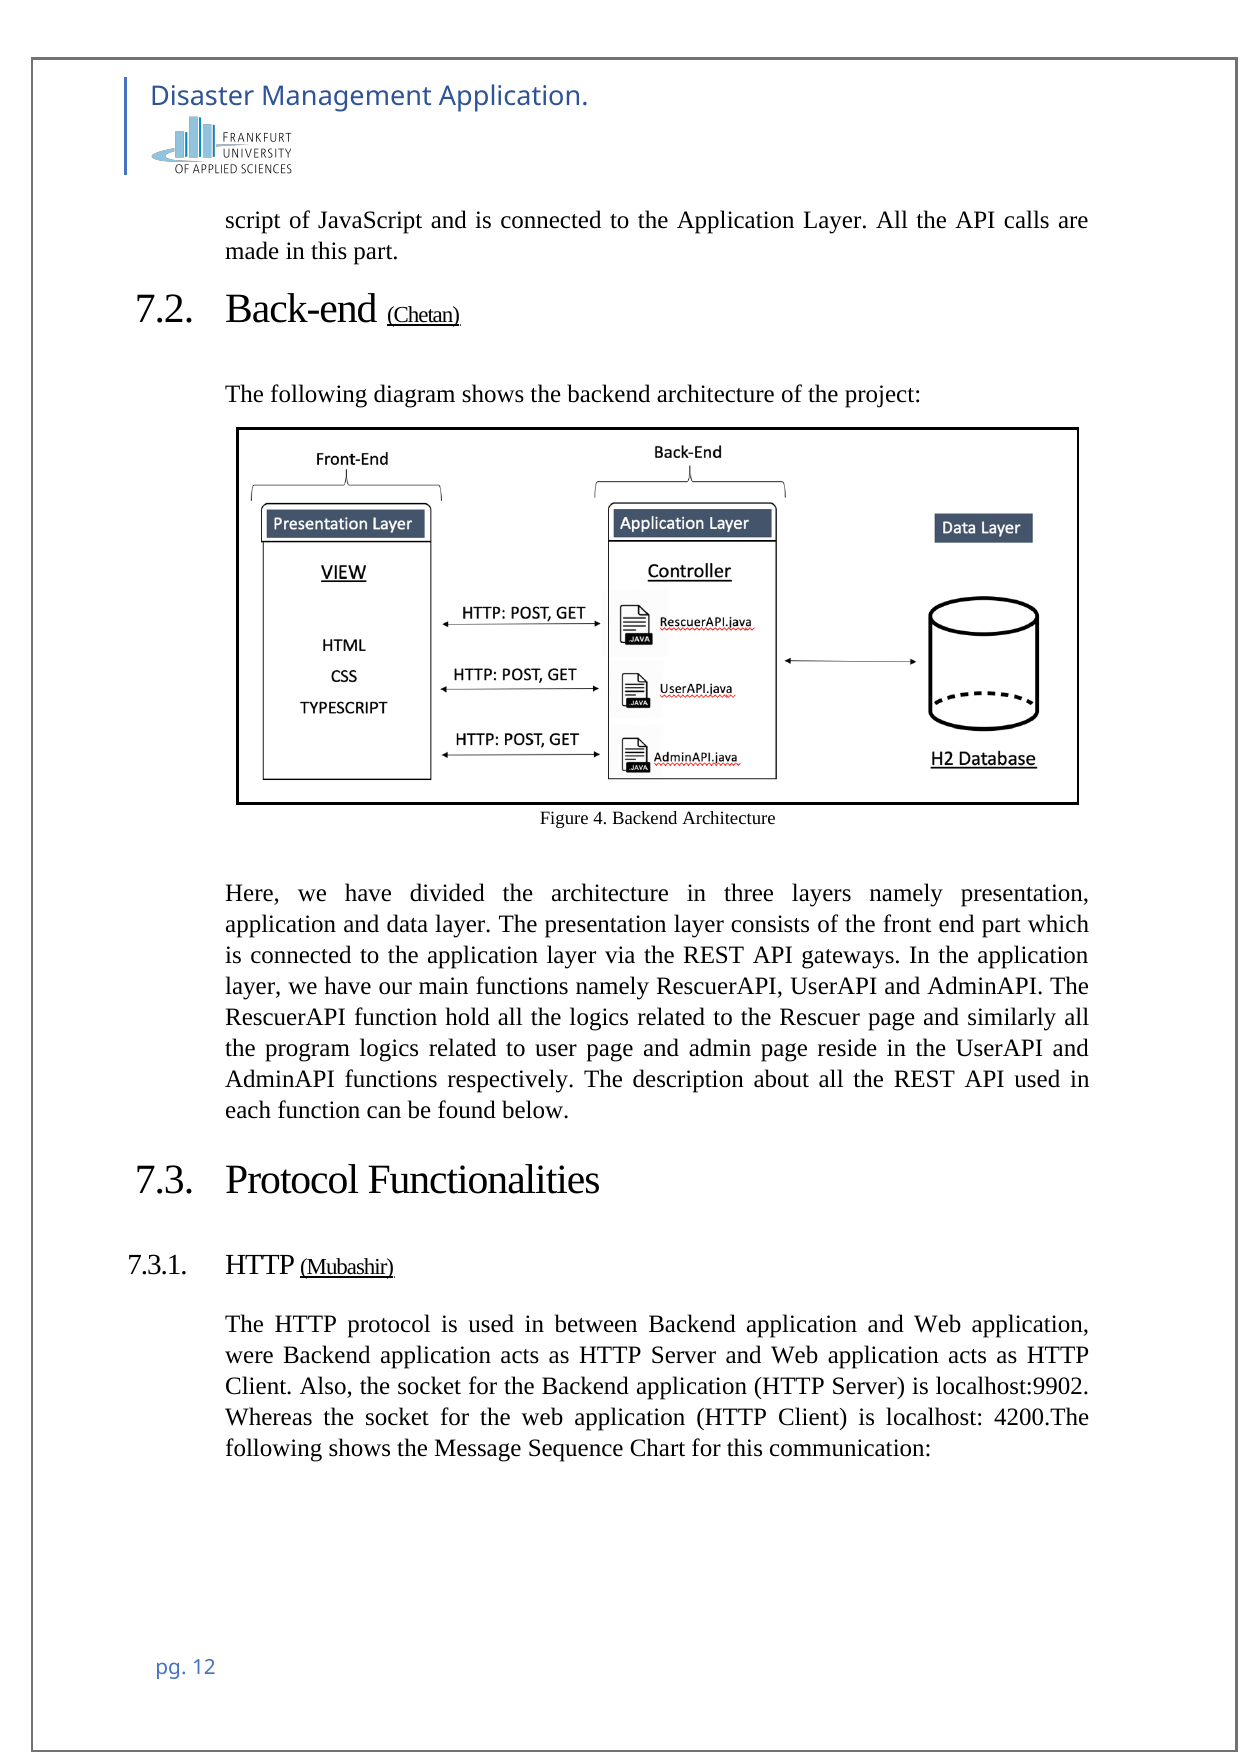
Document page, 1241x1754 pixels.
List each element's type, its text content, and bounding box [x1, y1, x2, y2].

text Here, we have divided the architecture in three layers namely presentation, application and data layer. The presentation layer consists of the front end part which is connected to the application layer via the REST API gateways. In the application layer, we have our main functions namely RescuerAPI, UserAPI and AdminAPI. The RescuerAPI function hold all the logics related to the Rescuer page and similarly all the program logics related to user page and admin page reside in the UserAPI and AdminAPI functions respectively. The description about all the REST API used in each function can be found below. [225, 878, 1090, 1124]
picture [150, 115, 293, 175]
title Back-end (Chetan) [134, 284, 1090, 332]
picture [239, 430, 1077, 802]
title HTTP (Mubashir) [127, 1247, 1090, 1281]
title Protocol Functionalities [134, 1154, 1090, 1202]
text The HTTP protocol is used in between Backend application and Web application, were Backend application acts as HTTP Server and Web application acts as HTTP Client. Also, the socket for the Backend application (HTTP Server) is localhost:9902. Whereas the socket for the web application (HTTP Client) is localhost: 4200.The following shows the Message Sequence Chart for this communication: [225, 1309, 1090, 1462]
text The following diagram shows the backend architecture of the project: [225, 379, 1090, 408]
